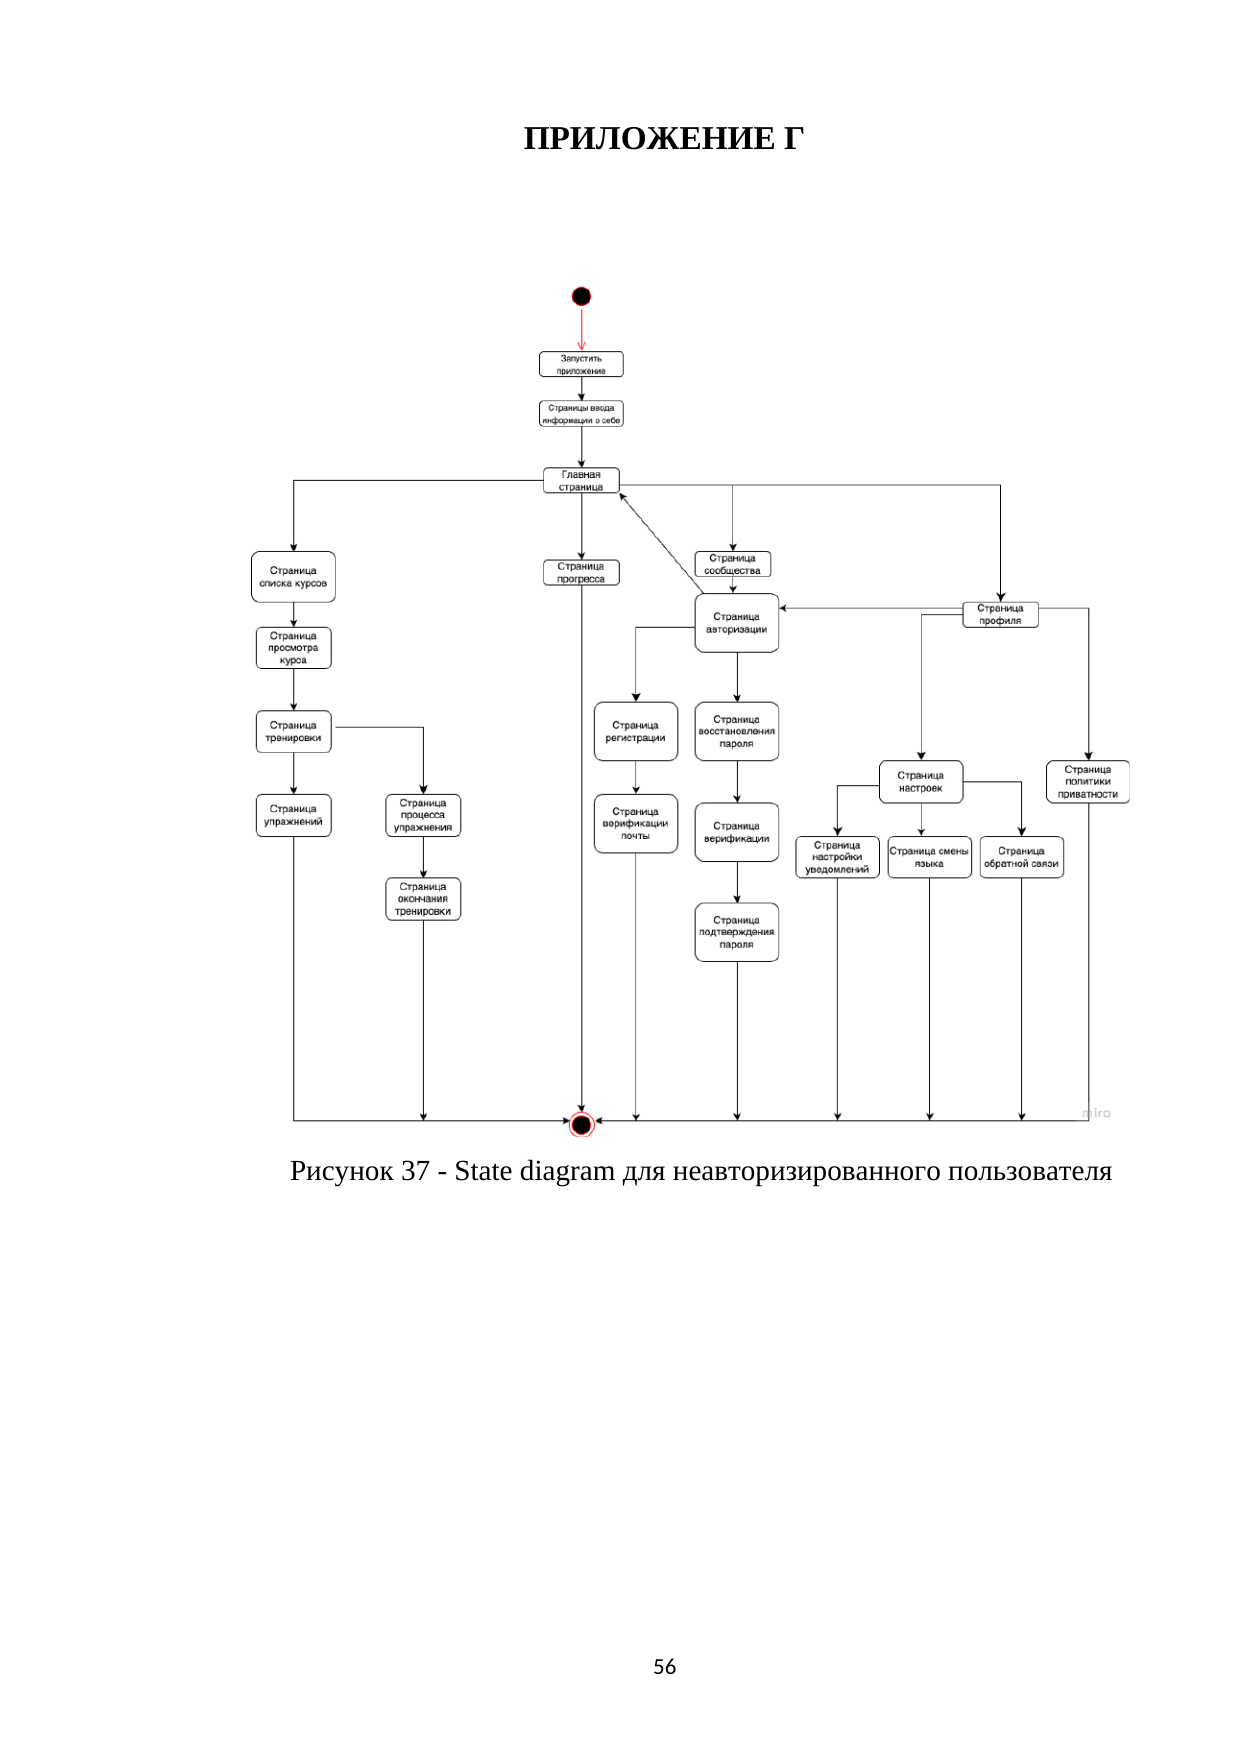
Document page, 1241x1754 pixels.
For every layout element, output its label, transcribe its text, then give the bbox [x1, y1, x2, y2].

text ПРИЛОЖЕНИЕ Г [177, 118, 1152, 156]
picture [251, 283, 1130, 1137]
text Рисунок 37 - State diagram для неавторизированного пользователя [177, 1153, 1152, 1187]
